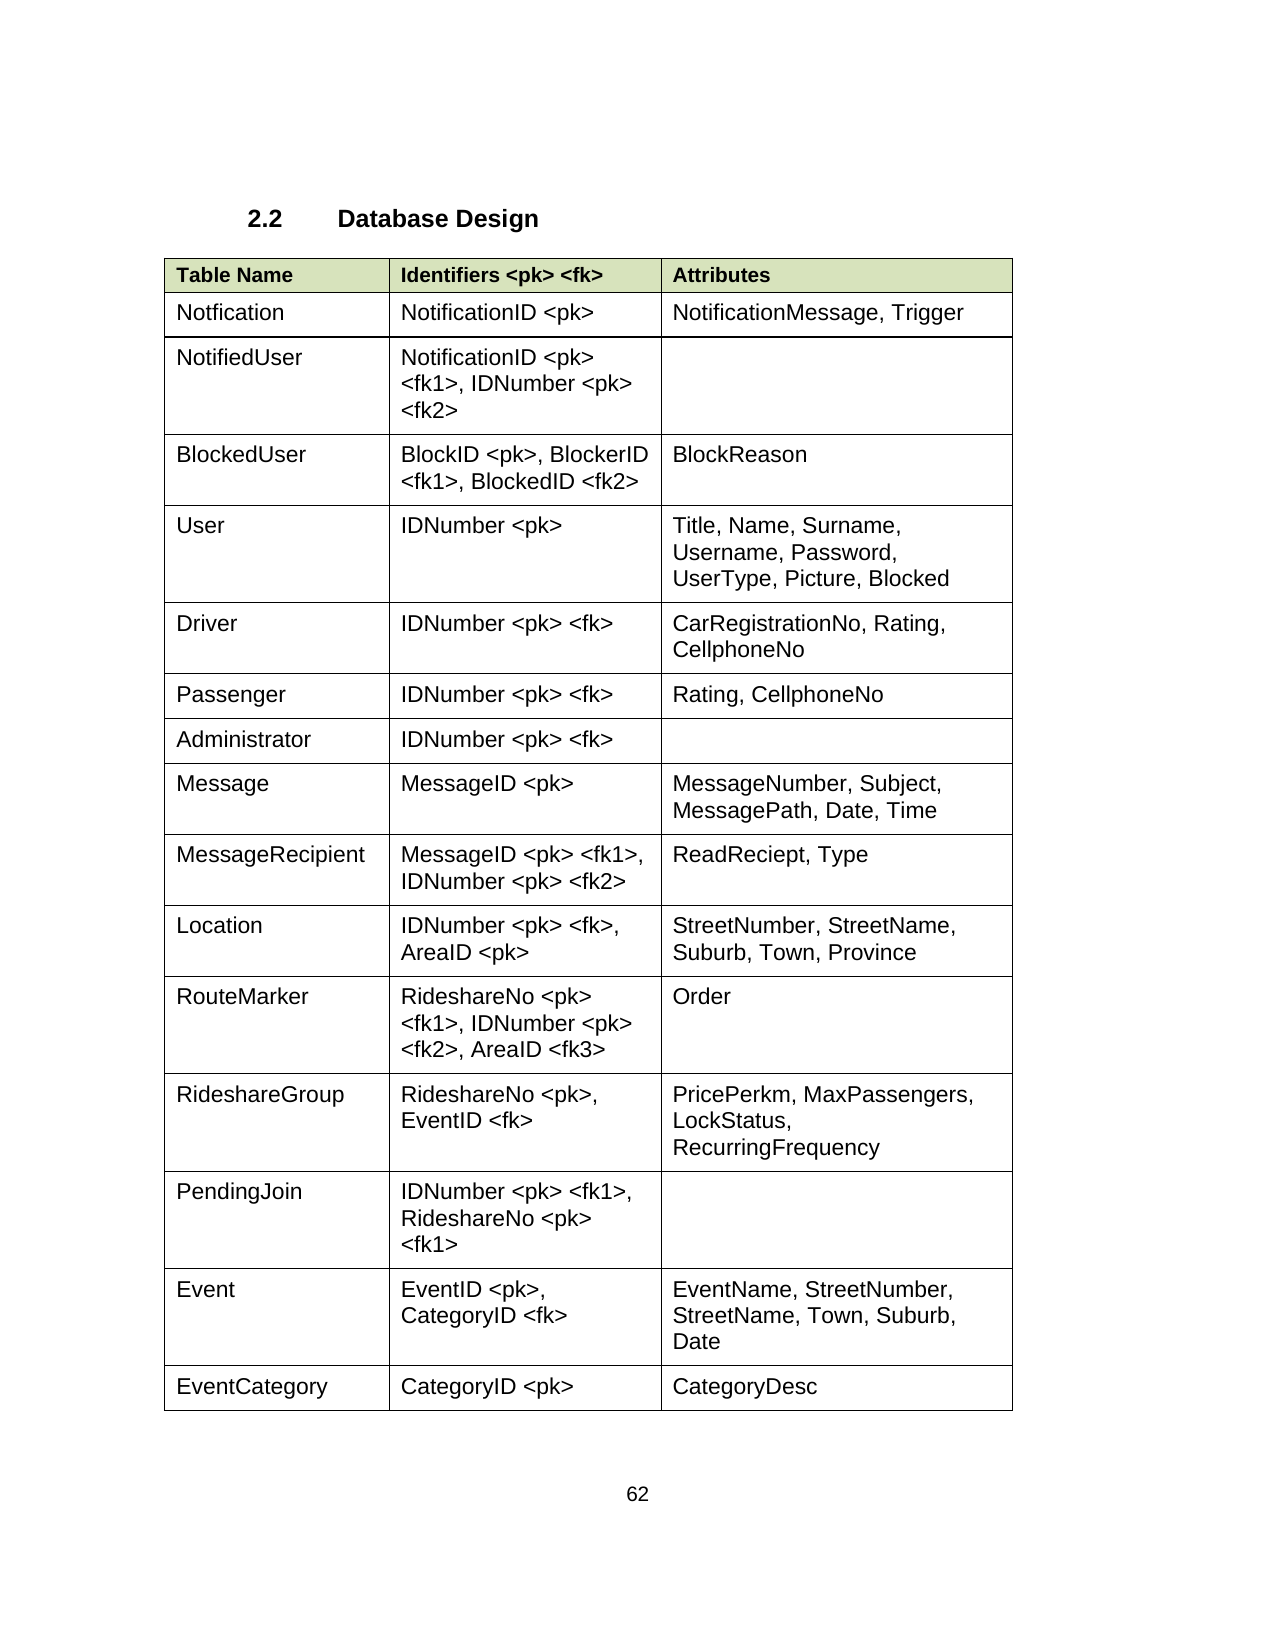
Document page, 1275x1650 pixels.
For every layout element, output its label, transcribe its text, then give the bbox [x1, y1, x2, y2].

table_cell EventCategory [165, 1366, 389, 1410]
table_cell NotifiedUser [165, 338, 389, 434]
table_cell RideshareGroup [165, 1074, 389, 1171]
table_cell NotificationMessage, Trigger [662, 293, 1012, 336]
table_header Identifiers <pk> <fk> [390, 259, 661, 292]
table_cell Passenger [165, 674, 389, 718]
table_cell IDNumber <pk> <fk>, AreaID <pk> [390, 906, 661, 976]
table_cell CategoryID <pk> [390, 1366, 661, 1410]
table_cell CarRegistrationNo, Rating, CellphoneNo [662, 603, 1012, 673]
table_cell StreetNumber, StreetName, Suburb, Town, Province [662, 906, 1012, 976]
table_cell RouteMarker [165, 977, 389, 1073]
table_header Table Name [165, 259, 389, 292]
table_cell Driver [165, 603, 389, 673]
table_cell IDNumber <pk> <fk> [390, 674, 661, 718]
table_cell Administrator [165, 719, 389, 763]
table_cell BlockID <pk>, BlockerID <fk1>, BlockedID <fk2> [390, 435, 661, 505]
table_cell IDNumber <pk> <fk1>, RideshareNo <pk> <fk1> [390, 1172, 661, 1268]
table_cell User [165, 506, 389, 602]
table_cell [662, 719, 1012, 763]
table_cell Message [165, 764, 389, 834]
table_cell [662, 1172, 1012, 1268]
table_cell EventName, StreetNumber, StreetName, Town, Suburb, Date [662, 1269, 1012, 1365]
table_cell BlockedUser [165, 435, 389, 505]
table_cell RideshareNo <pk> <fk1>, IDNumber <pk> <fk2>, AreaID <fk3> [390, 977, 661, 1073]
table_cell Title, Name, Surname, Username, Password, UserType, Picture, Blocked [662, 506, 1012, 602]
table_cell ReadReciept, Type [662, 835, 1012, 905]
table_cell [662, 338, 1012, 434]
subtitle Database Design [247, 204, 1087, 233]
table_header Attributes [662, 259, 1012, 292]
table_cell Event [165, 1269, 389, 1365]
table_cell MessageRecipient [165, 835, 389, 905]
table_cell MessageNumber, Subject, MessagePath, Date, Time [662, 764, 1012, 834]
table_cell IDNumber <pk> [390, 506, 661, 602]
table_cell MessageID <pk> [390, 764, 661, 834]
table_cell IDNumber <pk> <fk> [390, 603, 661, 673]
table_cell Order [662, 977, 1012, 1073]
table_cell PendingJoin [165, 1172, 389, 1268]
table_cell RideshareNo <pk>, EventID <fk> [390, 1074, 661, 1171]
table_cell EventID <pk>, CategoryID <fk> [390, 1269, 661, 1365]
table_cell PricePerkm, MaxPassengers, LockStatus, RecurringFrequency [662, 1074, 1012, 1171]
table_cell BlockReason [662, 435, 1012, 505]
table_cell MessageID <pk> <fk1>, IDNumber <pk> <fk2> [390, 835, 661, 905]
table_cell Location [165, 906, 389, 976]
table_cell NotificationID <pk> <fk1>, IDNumber <pk> <fk2> [390, 338, 661, 434]
table_cell Rating, CellphoneNo [662, 674, 1012, 718]
table_cell CategoryDesc [662, 1366, 1012, 1410]
table_cell NotificationID <pk> [390, 293, 661, 336]
table_cell Notfication [165, 293, 389, 336]
table_cell IDNumber <pk> <fk> [390, 719, 661, 763]
